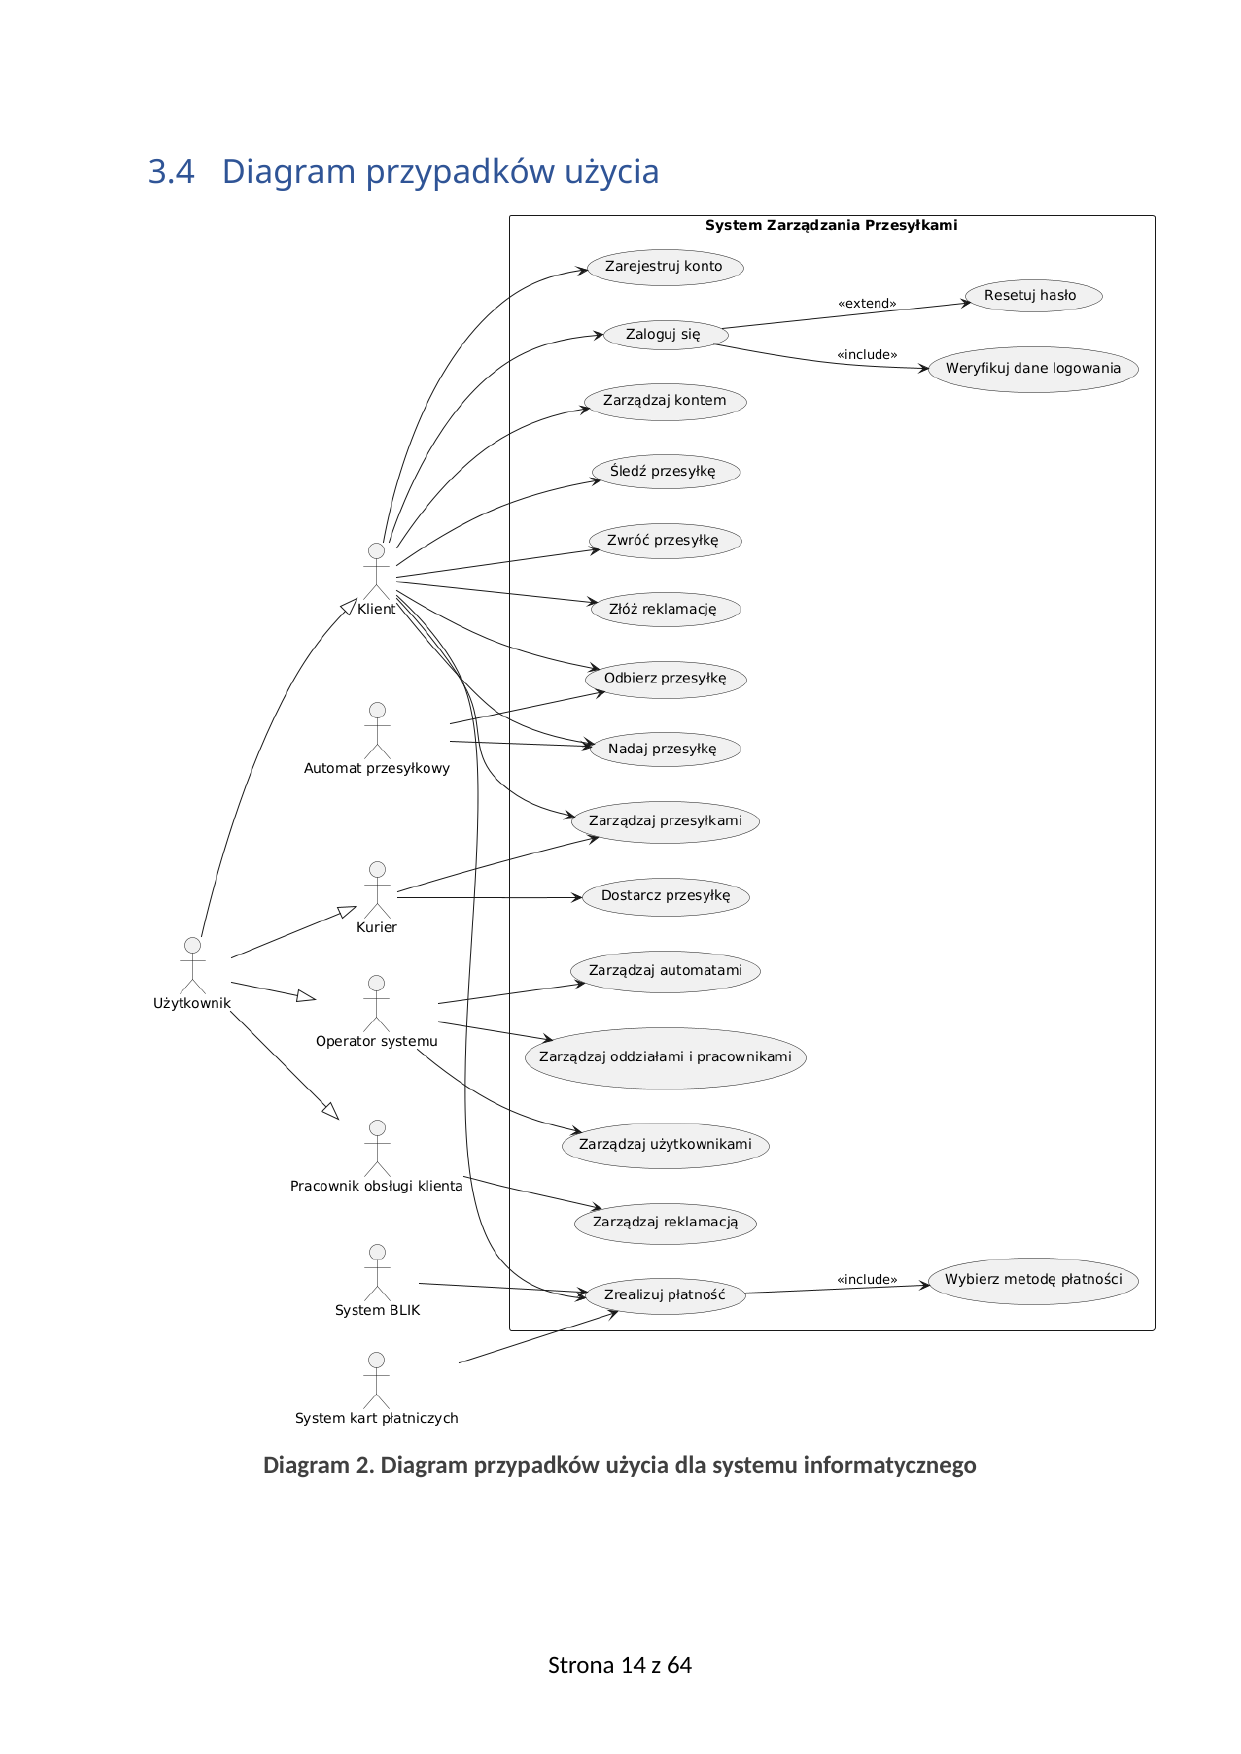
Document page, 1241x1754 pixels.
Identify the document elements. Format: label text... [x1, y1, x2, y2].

text Diagram 2. Diagram przypadków użycia dla systemu informatycznego [148, 1449, 1093, 1480]
subtitle 3.4 Diagram przypadków użycia [148, 148, 1093, 193]
picture [147, 208, 1159, 1429]
